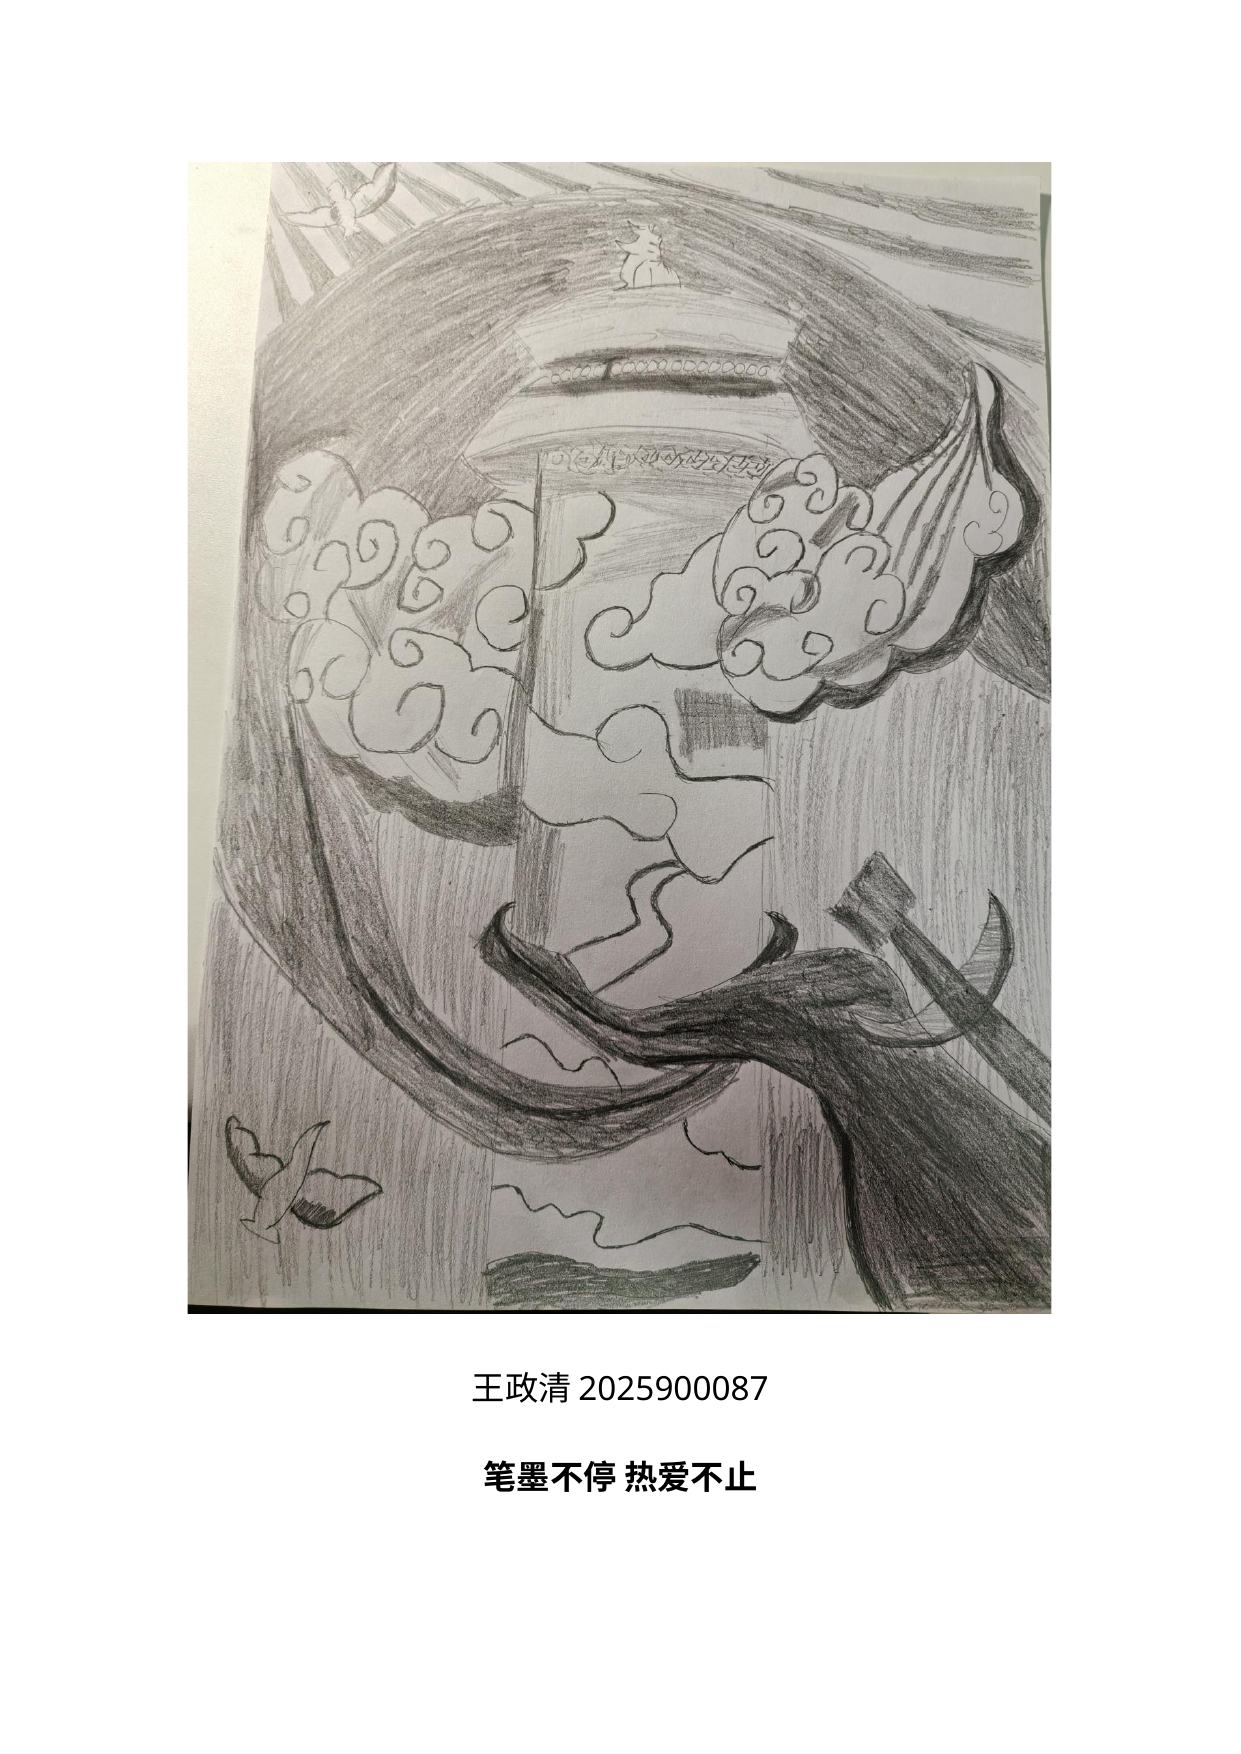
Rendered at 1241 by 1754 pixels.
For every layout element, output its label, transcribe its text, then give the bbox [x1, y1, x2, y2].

text 王政清2025900087 [187, 1353, 1053, 1418]
text 笔墨不停 热爱不止 [187, 1442, 1053, 1507]
picture [187, 162, 1052, 1314]
